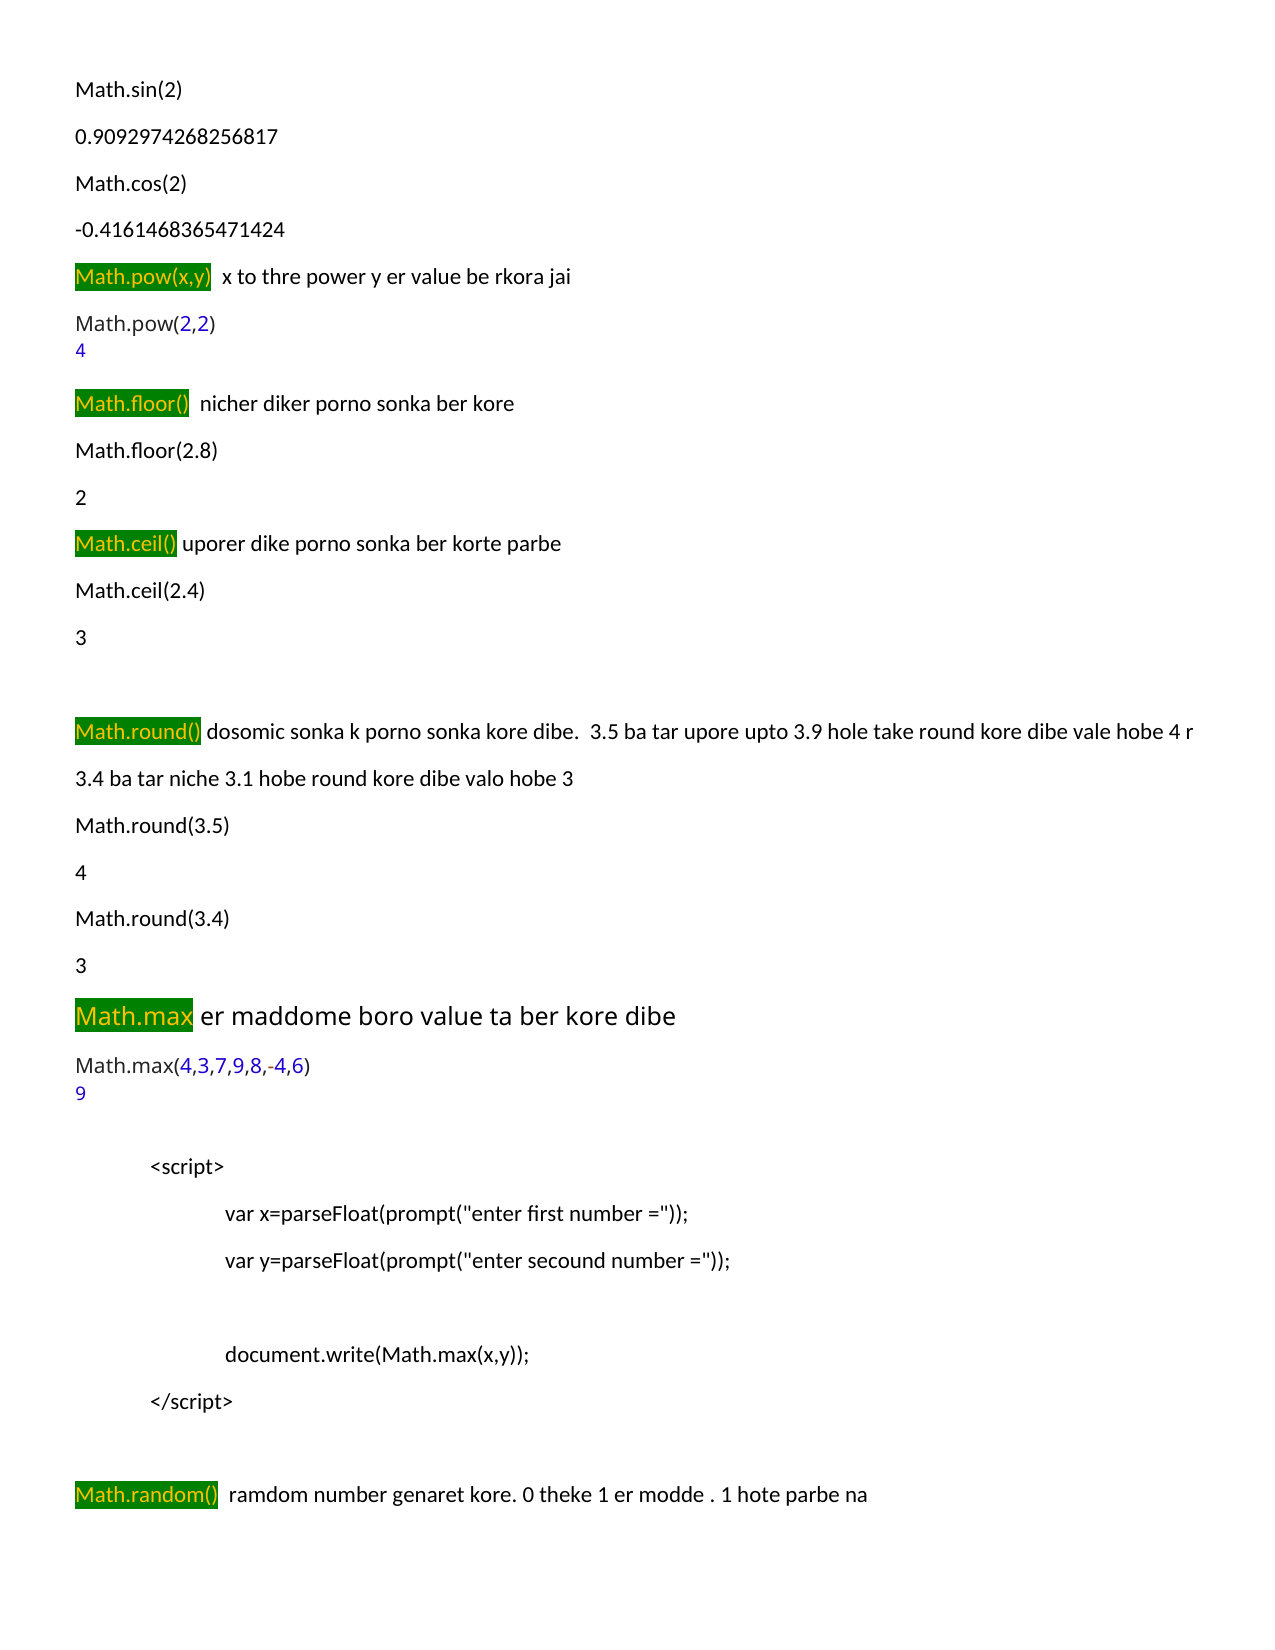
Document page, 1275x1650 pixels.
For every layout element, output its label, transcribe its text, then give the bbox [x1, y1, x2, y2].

text Math.max(4,3,7,9,8,-4,6) [75, 1052, 1200, 1080]
text var y=parseFloat(prompt("enter secound number =")); [75, 1246, 1200, 1274]
text document.write(Math.max(x,y)); [75, 1340, 1200, 1368]
text <script> [75, 1152, 1200, 1181]
text 4 [75, 338, 1200, 363]
text 9 [75, 1080, 1200, 1106]
text Math.cos(2) [75, 169, 1200, 197]
text Math.ceil() uporer dike porno sonka ber korte parbe [75, 529, 1200, 557]
text 2 [75, 483, 1200, 511]
text Math.floor(2.8) [75, 436, 1200, 464]
text 3.4 ba tar niche 3.1 hobe round kore dibe valo hobe 3 [75, 764, 1200, 792]
text Math.round(3.5) [75, 811, 1200, 839]
text 4 [75, 858, 1200, 886]
text Math.floor() nicher diker porno sonka ber kore [189, 389, 1200, 417]
text 0.9092974268256817 [75, 122, 1200, 150]
text 3 [75, 623, 1200, 651]
text var x=parseFloat(prompt("enter first number =")); [75, 1199, 1200, 1227]
text Math.round() dosomic sonka k porno sonka kore dibe. 3.5 ba tar upore upto 3.9 hole take round kore dibe vale hobe 4 r [201, 717, 1200, 745]
text 3 [75, 951, 1200, 979]
text -0.4161468365471424 [75, 216, 1200, 244]
text Math.max er maddome boro value ta ber kore dibe [193, 998, 1200, 1032]
text </script> [75, 1387, 1200, 1415]
text Math.pow(2,2) [75, 309, 1200, 338]
text Math.round(3.4) [75, 904, 1200, 932]
text Math.random() ramdom number genaret kore. 0 theke 1 er modde . 1 hote parbe na [218, 1481, 1200, 1509]
text Math.pow(x,y) x to thre power y er value be rkora jai [75, 262, 1200, 291]
text Math.ceil(2.4) [75, 576, 1200, 604]
text Math.sin(2) [75, 75, 1200, 103]
